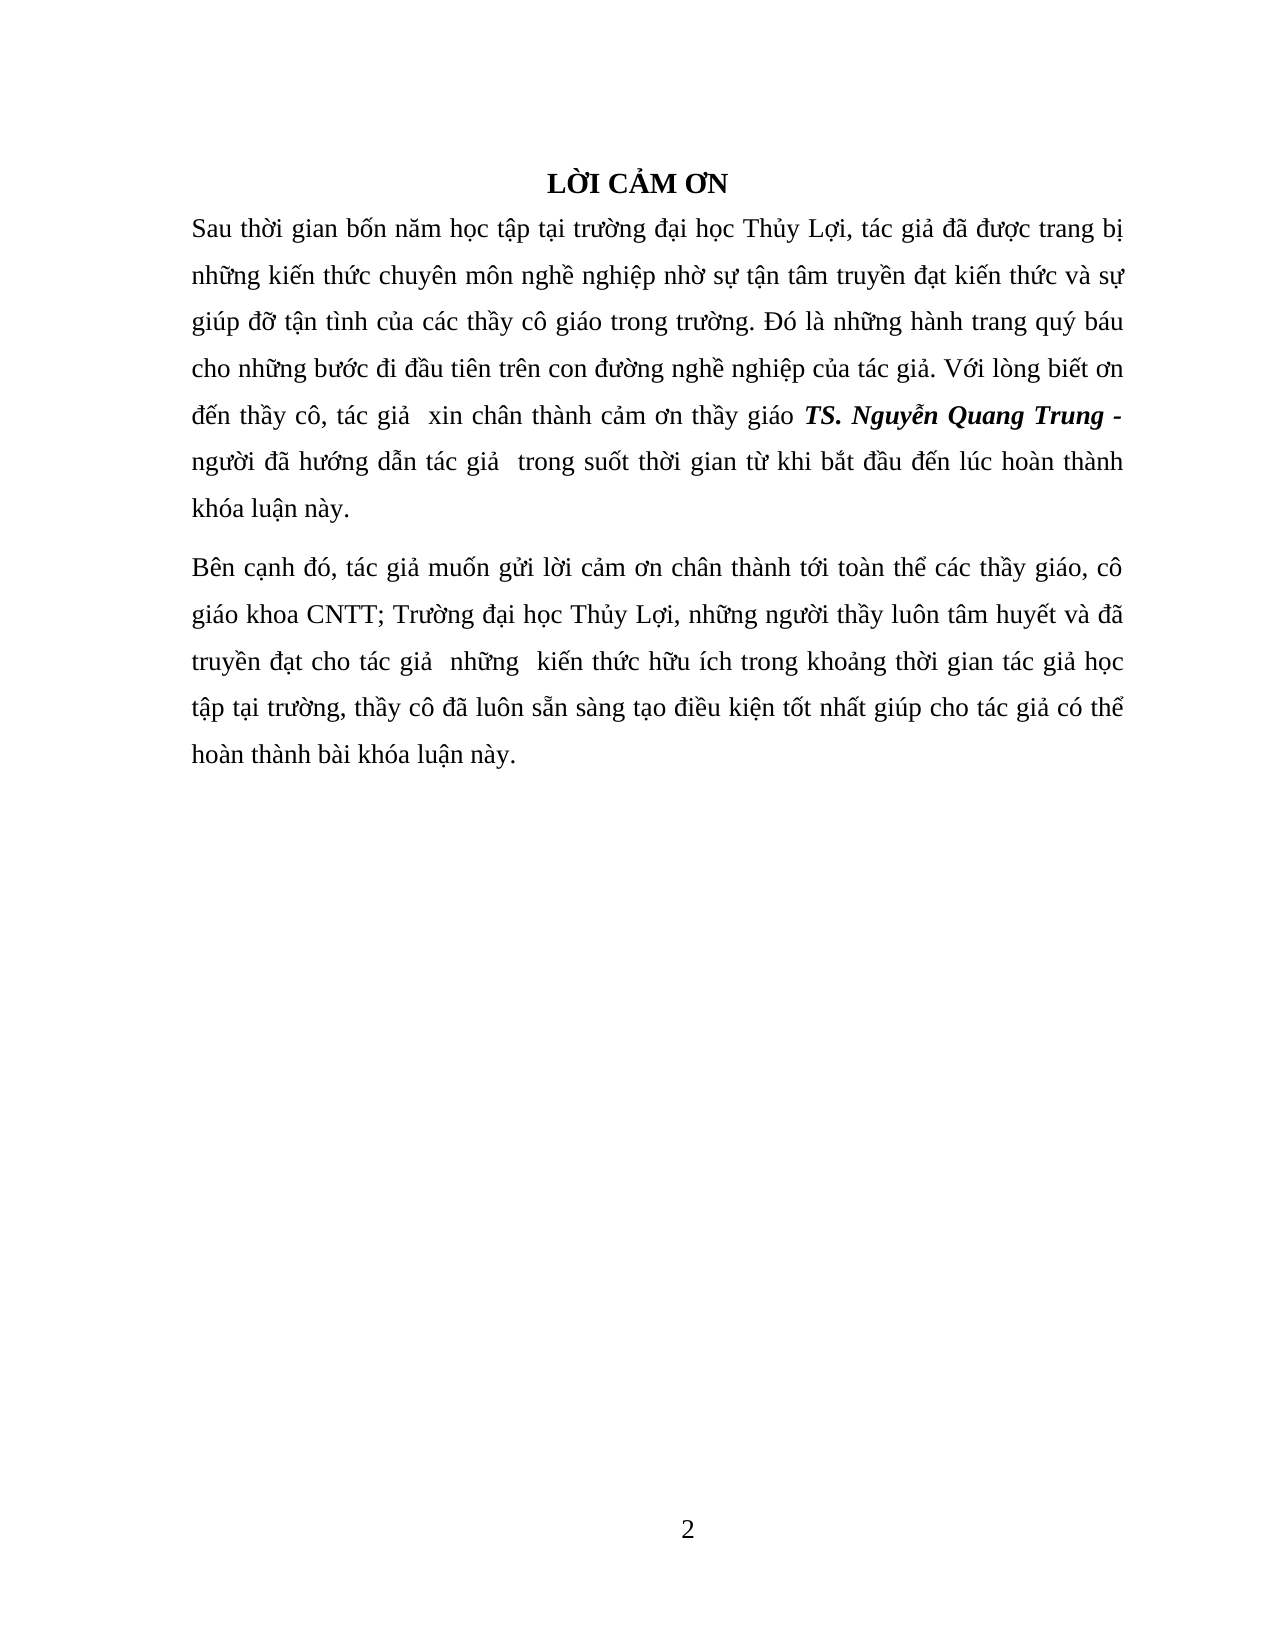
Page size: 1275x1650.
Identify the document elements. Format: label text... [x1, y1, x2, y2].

subtitle LỜI CẢM ƠN [150, 166, 1125, 199]
text Sau thời gian bốn năm học tập tại trường đại học Thủy Lợi, tác giả đã được trang bị những kiến thức chuyên môn nghề nghiệp nhờ sự tận tâm truyền đạt kiến thức và sự giúp đỡ tận tình của các thầy cô giáo trong trường. Đó là những hành trang quý báu cho những bước đi đầu tiên trên con đường nghề nghiệp của tác giả. Với lòng biết ơn đến thầy cô, tác giả xin chân thành cảm ơn thầy giáo TS. Nguyễn Quang Trung - người đã hướng dẫn tác giả trong suốt thời gian từ khi bắt đầu đến lúc hoàn thành khóa luận này. [191, 212, 1125, 523]
text Bên cạnh đó, tác giả muốn gửi lời cảm ơn chân thành tới toàn thể các thầy giáo, cô giáo khoa CNTT; Trường đại học Thủy Lợi, những người thầy luôn tâm huyết và đã truyền đạt cho tác giả những kiến thức hữu ích trong khoảng thời gian tác giả học tập tại trường, thầy cô đã luôn sẵn sàng tạo điều kiện tốt nhất giúp cho tác giả có thể hoàn thành bài khóa luận này. [191, 551, 1125, 769]
